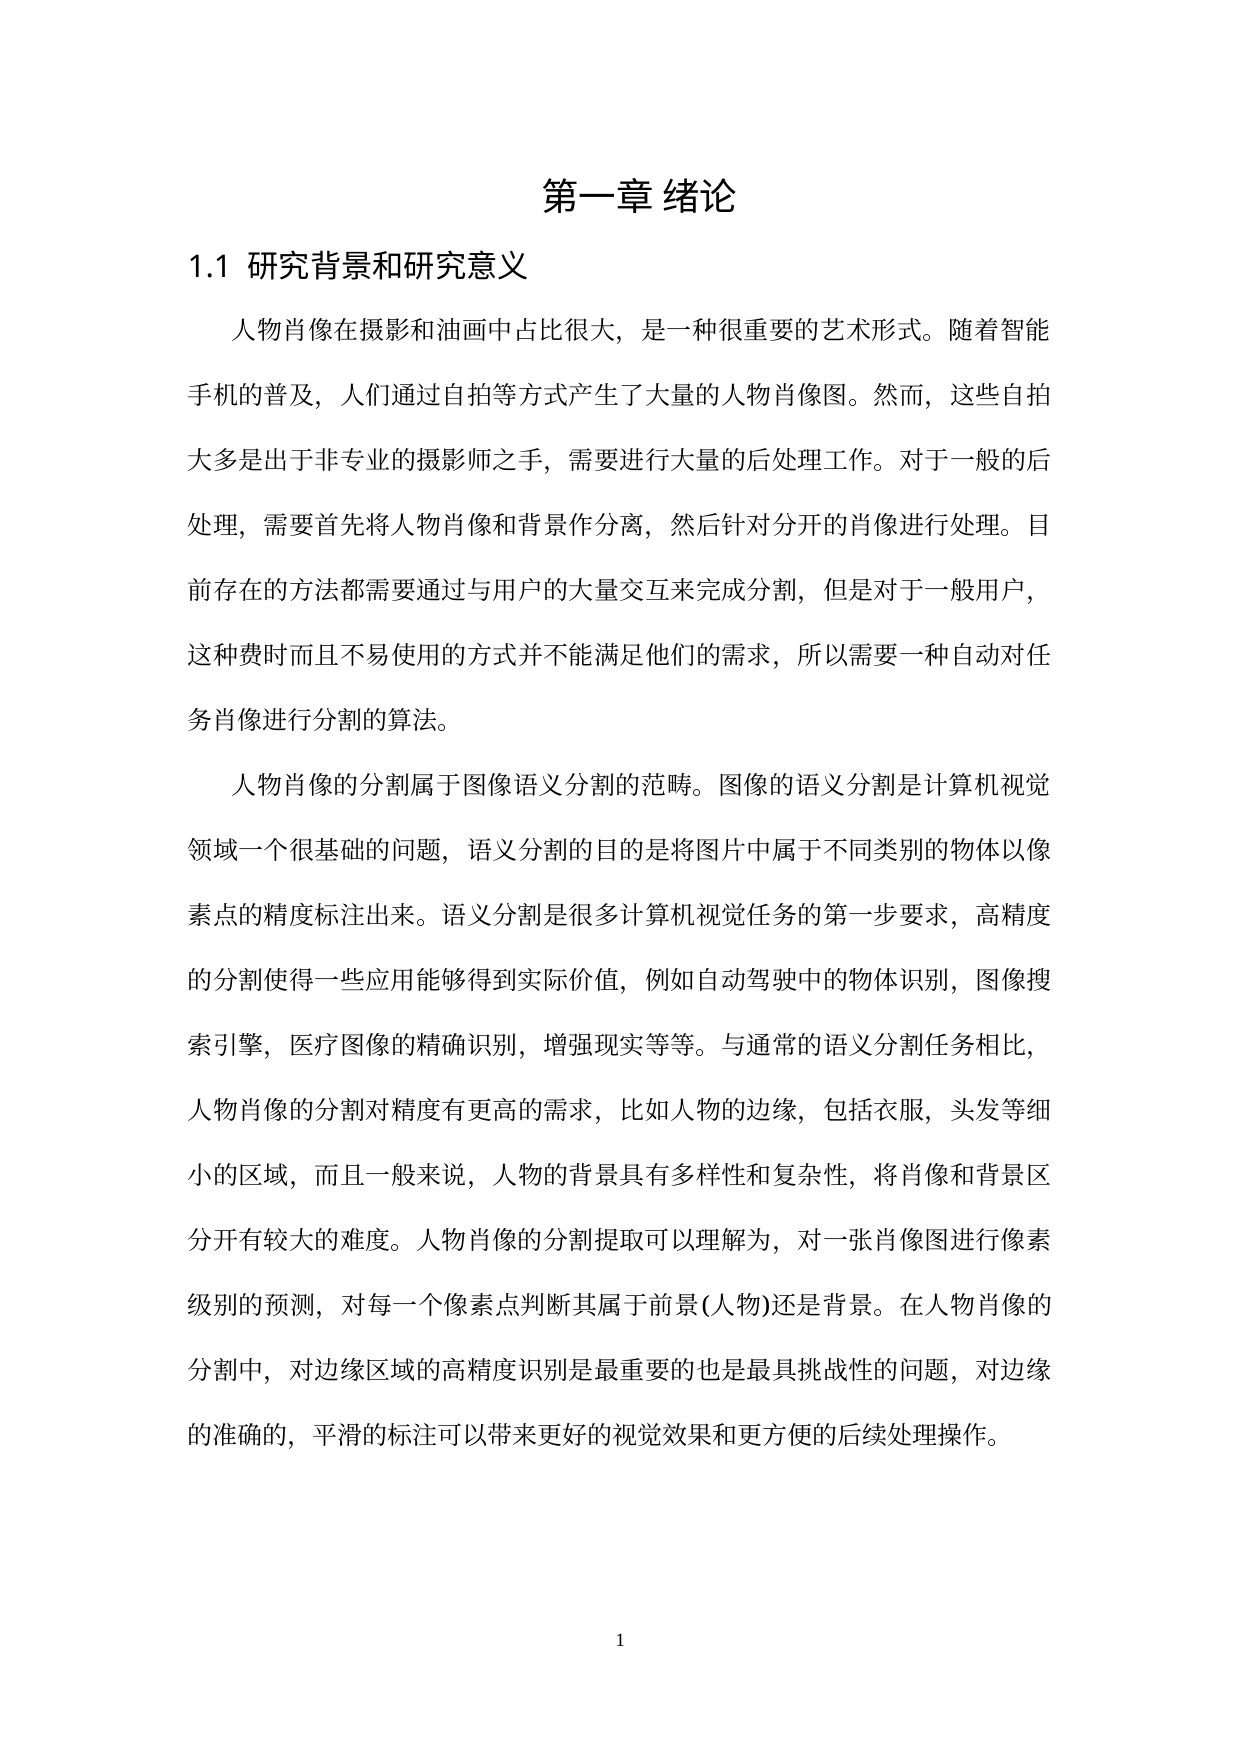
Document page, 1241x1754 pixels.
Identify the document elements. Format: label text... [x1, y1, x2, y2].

subtitle 研究背景和研究意义 [187, 231, 1053, 296]
text 第一章 绪论 [225, 162, 1053, 227]
text 人物肖像在摄影和油画中占比很大，是一种很重要的艺术形式。随着智能手机的普及，人们通过自拍等方式产生了大量的人物肖像图。然而，这些自拍大多是出于非专业的摄影师之手，需要进行大量的后处理工作。对于一般的后处理，需要首先将人物肖像和背景作分离，然后针对分开的肖像进行处理。目前存在的方法都需要通过与用户的大量交互来完成分割，但是对于一般用户，这种费时而且不易使用的方式并不能满足他们的需求，所以需要一种自动对任务肖像进行分割的算法。 [187, 296, 1053, 751]
text 人物肖像的分割属于图像语义分割的范畴。图像的语义分割是计算机视觉领域一个很基础的问题，语义分割的目的是将图片中属于不同类别的物体以像素点的精度标注出来。语义分割是很多计算机视觉任务的第一步要求，高精度的分割使得一些应用能够得到实际价值，例如自动驾驶中的物体识别，图像搜索引擎，医疗图像的精确识别，增强现实等等。与通常的语义分割任务相比，人物肖像的分割对精度有更高的需求，比如人物的边缘，包括衣服，头发等细小的区域，而且一般来说，人物的背景具有多样性和复杂性，将肖像和背景区分开有较大的难度。人物肖像的分割提取可以理解为，对一张肖像图进行像素级别的预测，对每一个像素点判断其属于前景(人物)还是背景。在人物肖像的分割中，对边缘区域的高精度识别是最重要的也是最具挑战性的问题，对边缘的准确的，平滑的标注可以带来更好的视觉效果和更方便的后续处理操作。 [187, 751, 1053, 1466]
